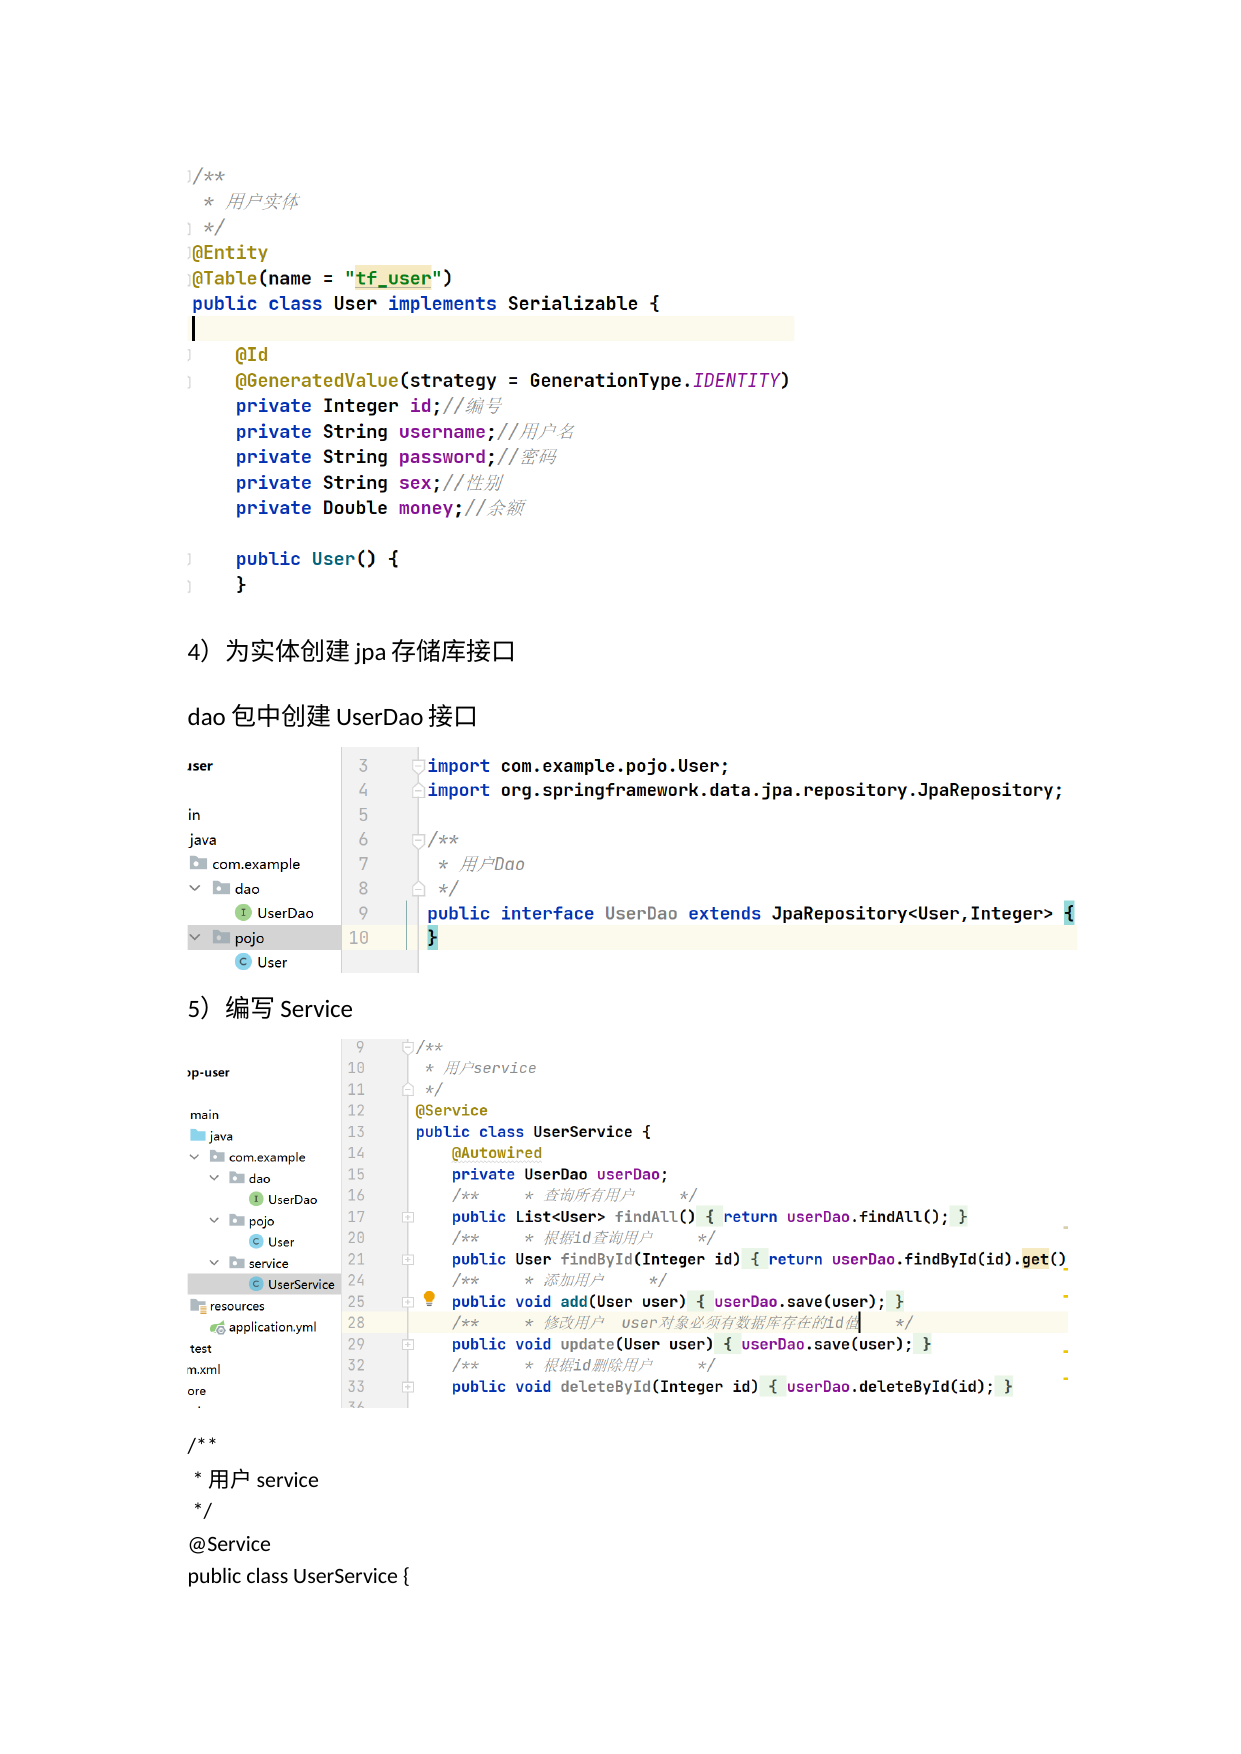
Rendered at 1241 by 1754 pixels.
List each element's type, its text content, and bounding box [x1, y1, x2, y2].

picture [187, 162, 795, 597]
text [187, 1429, 1053, 1592]
picture [187, 747, 1078, 973]
list 为实体创建jpa存储库接口 [187, 617, 1053, 682]
text dao包中创建UserDao接口 [187, 682, 1053, 747]
picture [187, 1039, 1068, 1408]
list 编写Service [187, 974, 1053, 1039]
